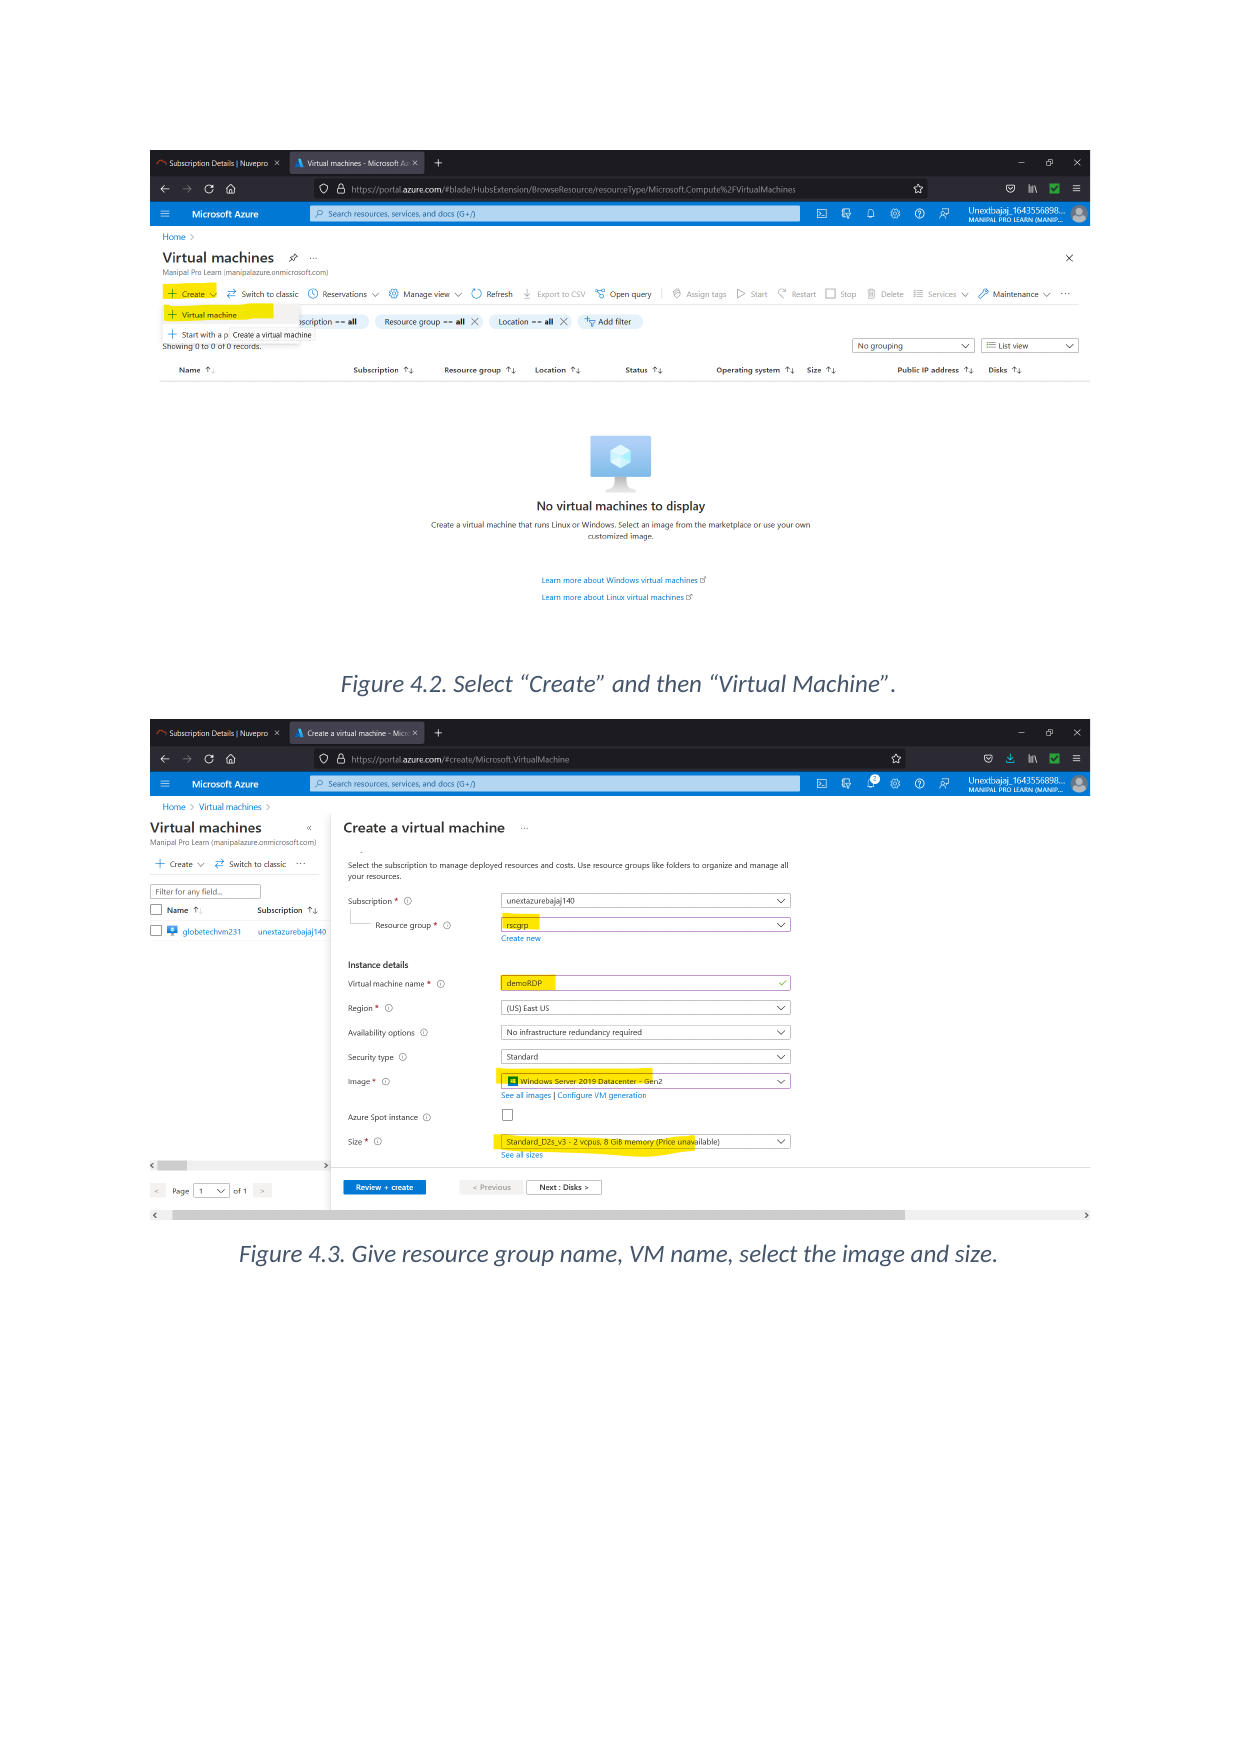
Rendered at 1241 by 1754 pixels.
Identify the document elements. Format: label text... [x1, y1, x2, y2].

picture [150, 719, 1091, 1220]
picture [150, 150, 1091, 650]
text Figure 4.2. Select “Create” and then “Virtual Machine”. [150, 668, 1090, 699]
text Figure 4.3. Give resource group name, VM name, select the image and size. [150, 1238, 1090, 1268]
